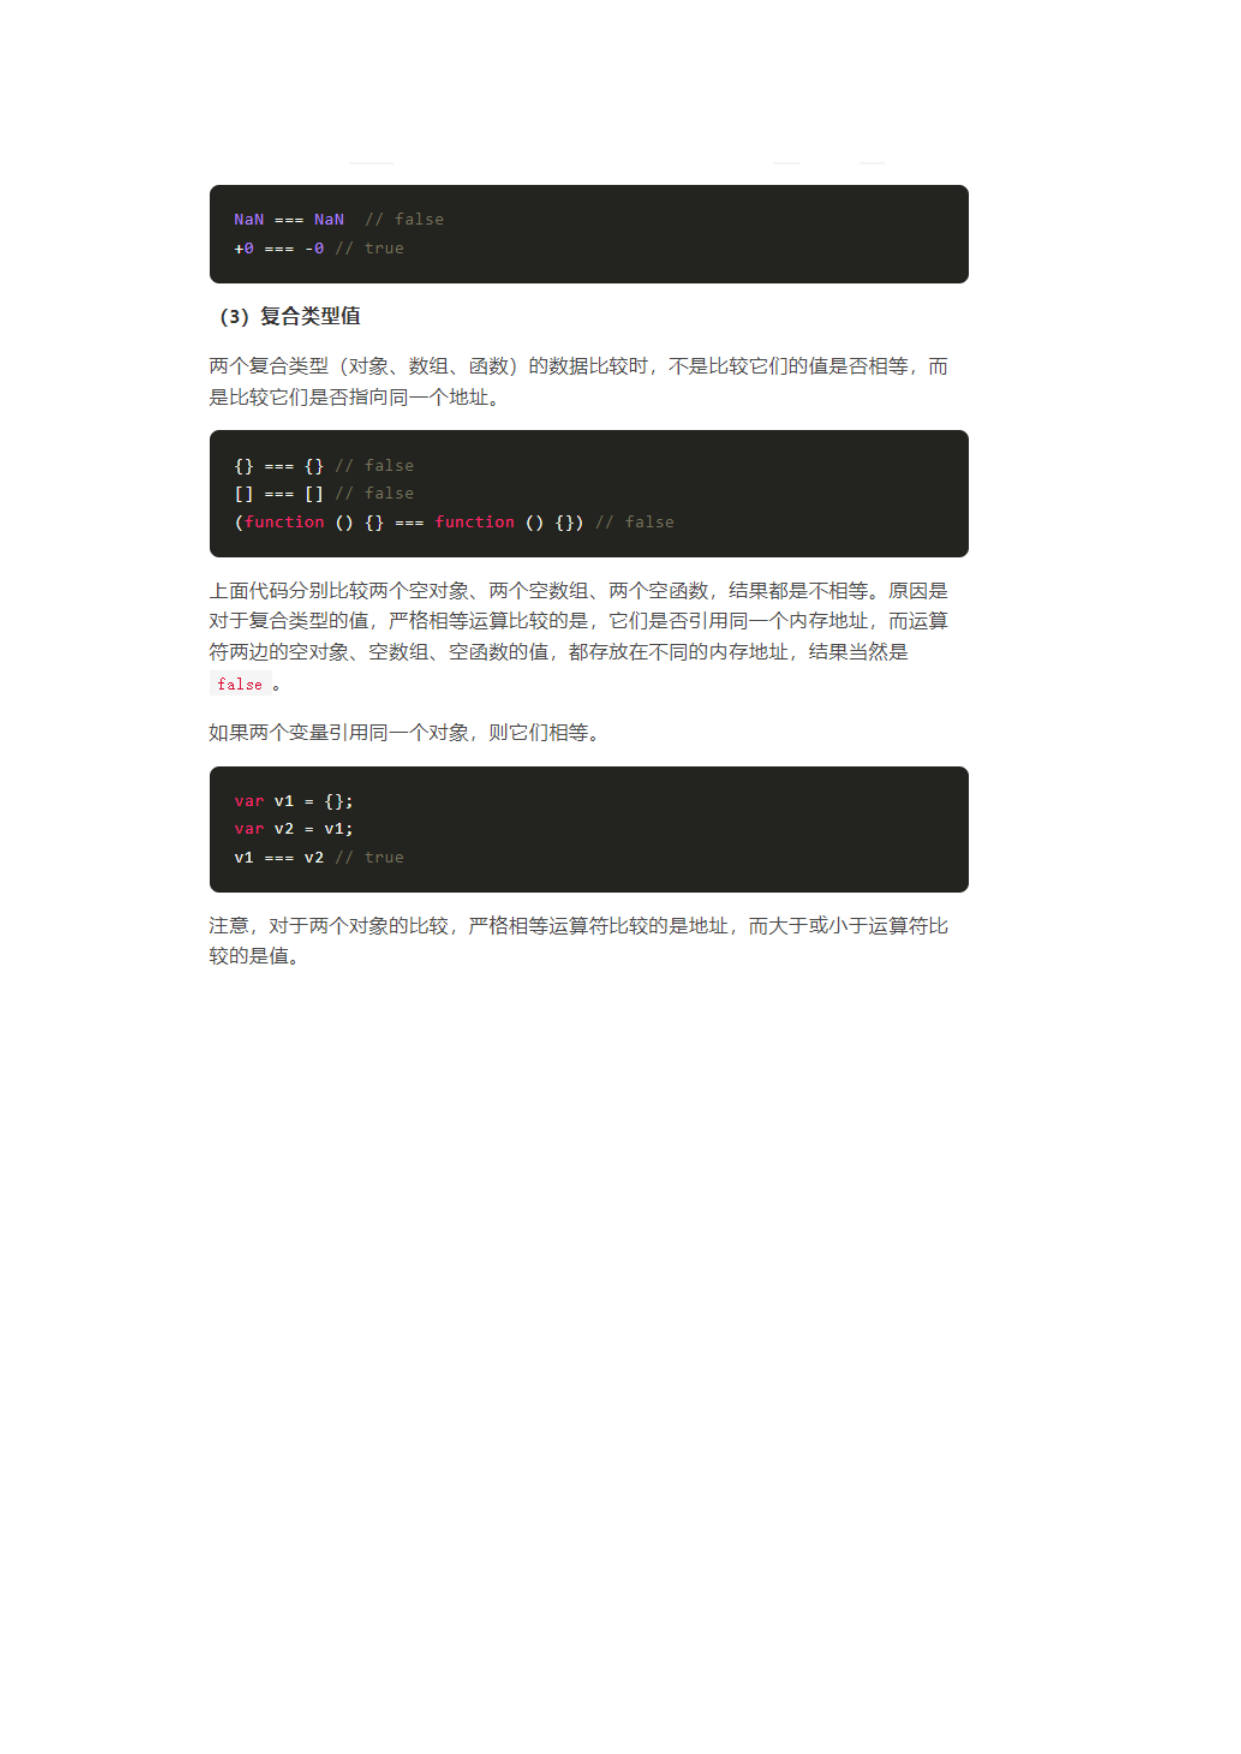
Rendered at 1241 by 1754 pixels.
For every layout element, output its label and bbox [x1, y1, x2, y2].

picture [187, 162, 1053, 984]
